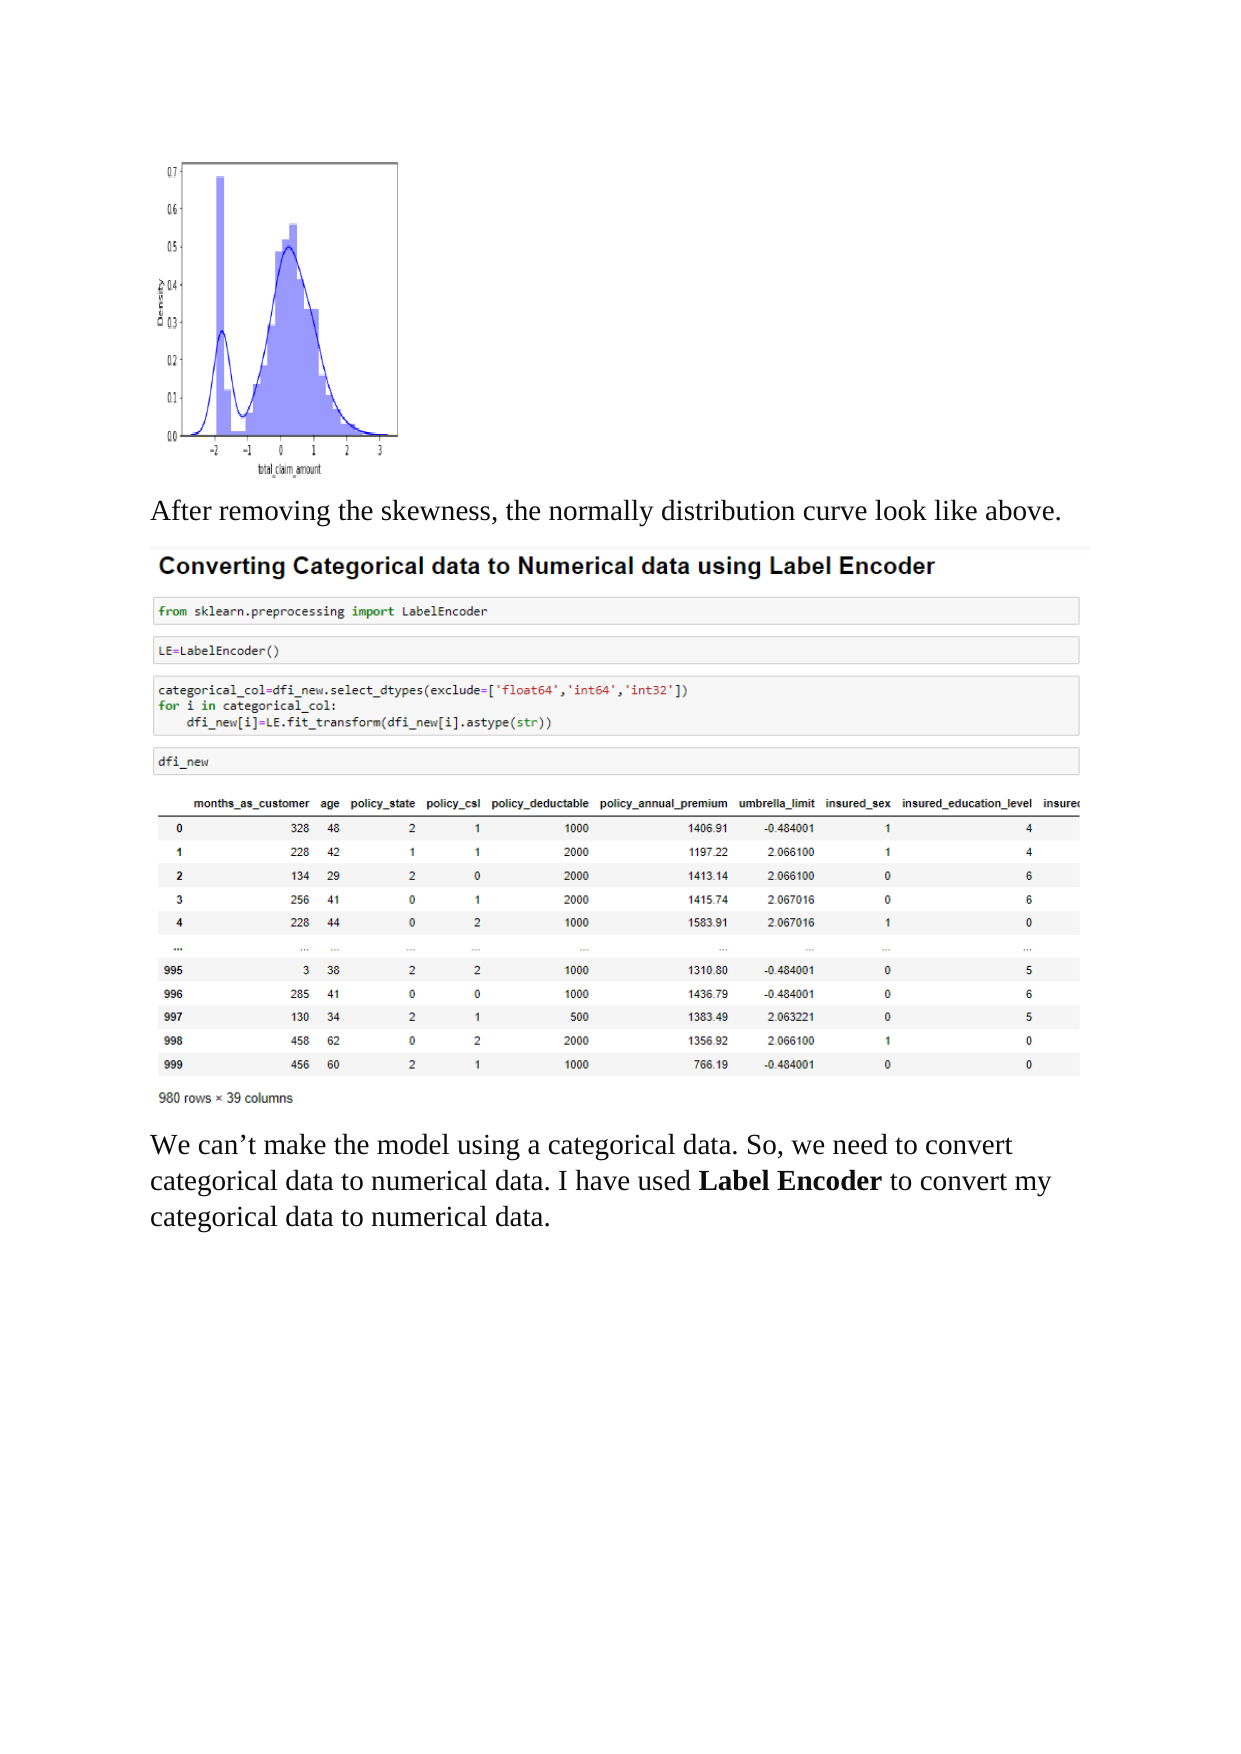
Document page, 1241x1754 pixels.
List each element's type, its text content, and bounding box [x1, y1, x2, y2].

text We can’t make the model using a categorical data. So, we need to convert categorical data to numerical data. I have used Label Encoder to convert my categorical data to numerical data. [150, 1127, 1090, 1233]
picture [150, 150, 433, 491]
picture [150, 546, 1091, 1109]
